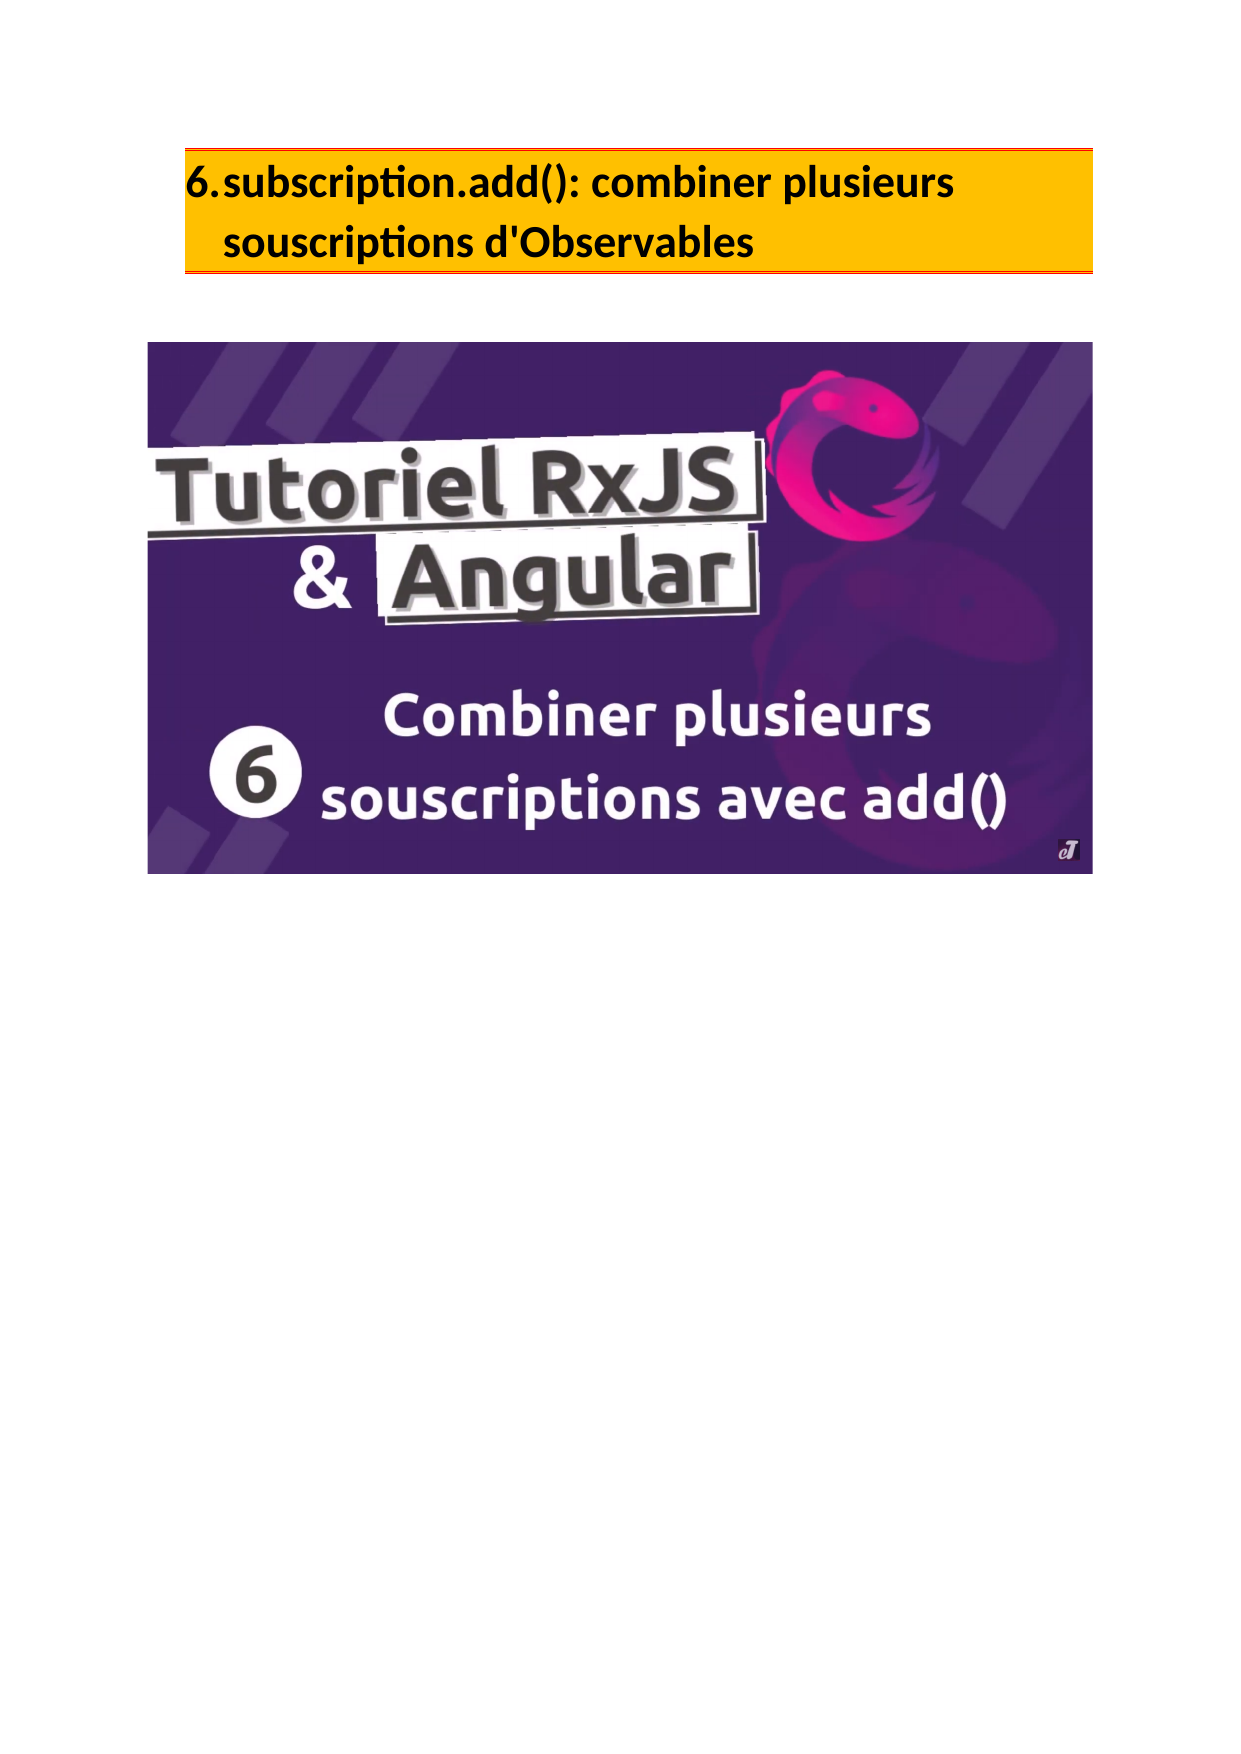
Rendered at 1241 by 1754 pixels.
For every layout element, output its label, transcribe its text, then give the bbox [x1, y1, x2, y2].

picture [147, 342, 1093, 874]
text subscription.add(): combiner plusieurs souscriptions d'Observables [185, 151, 1093, 271]
